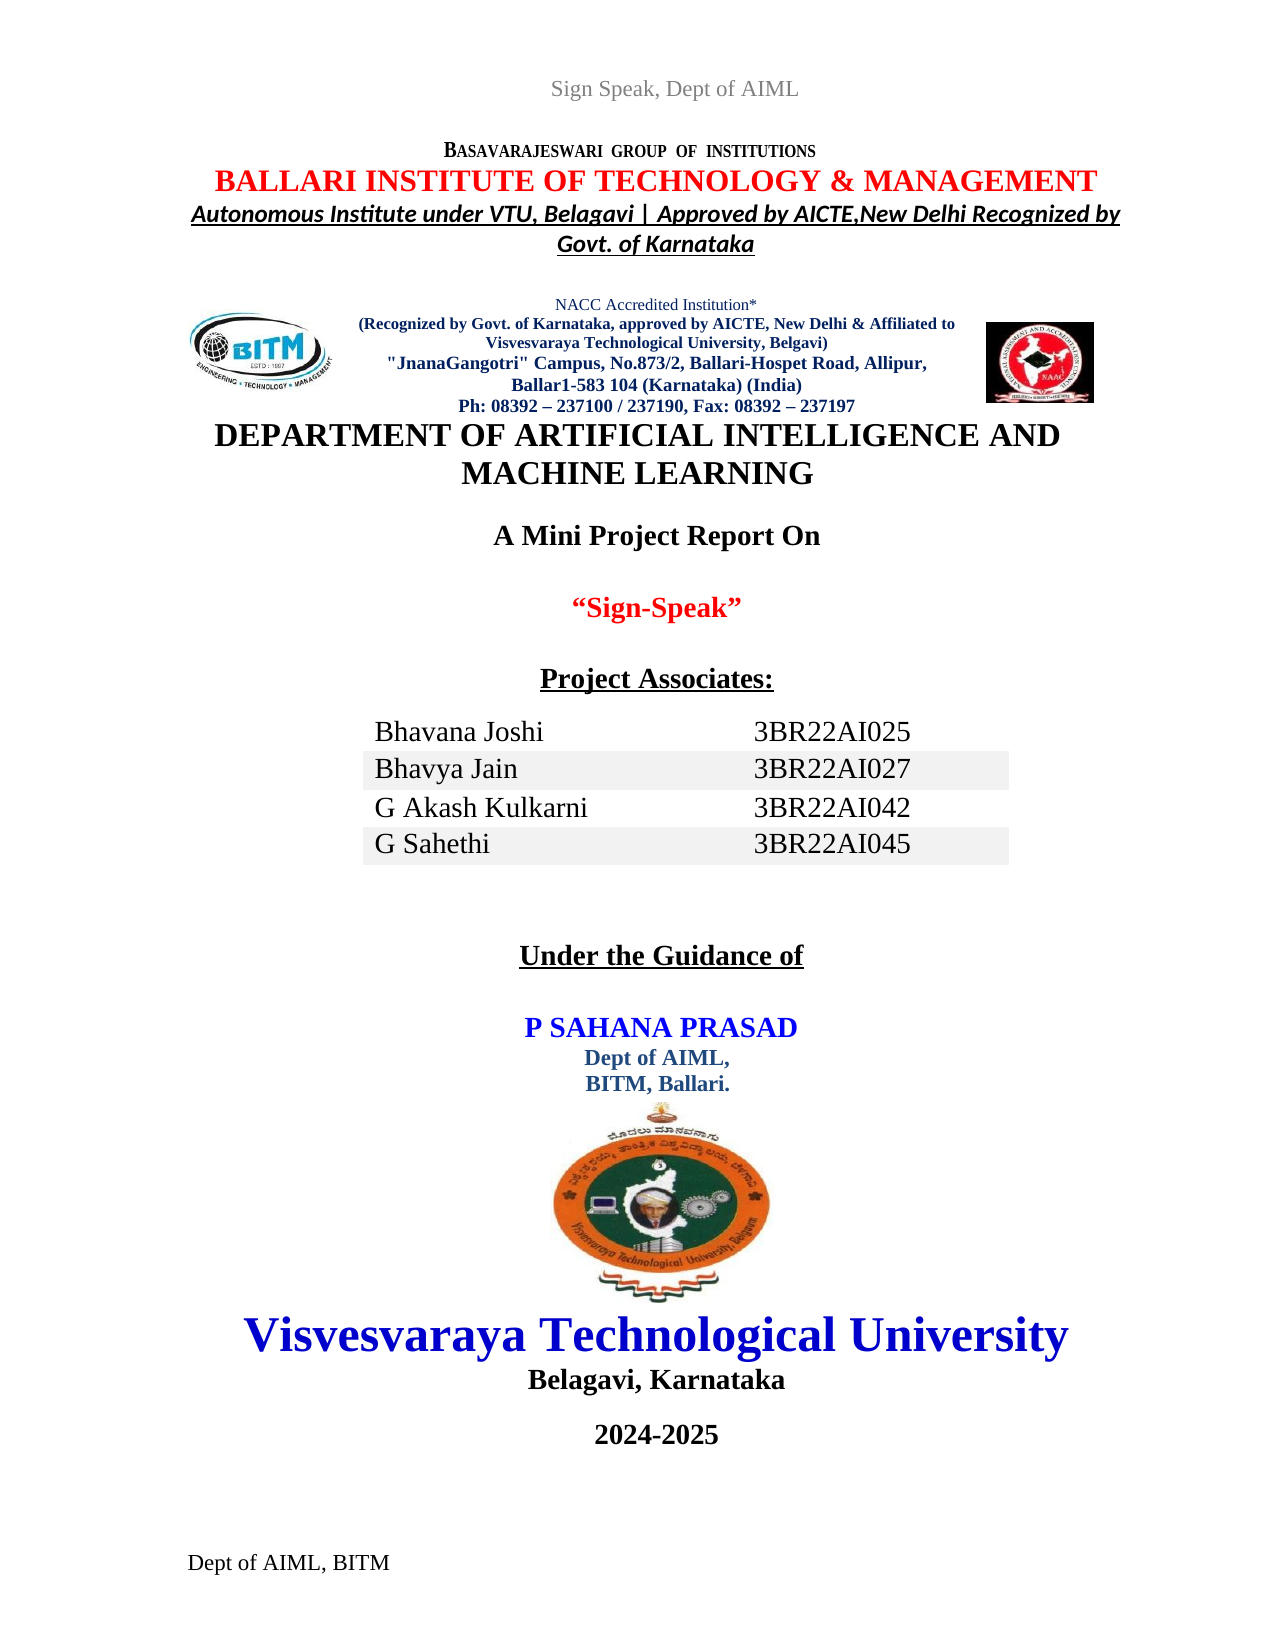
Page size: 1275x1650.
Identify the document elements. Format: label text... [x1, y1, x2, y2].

text "JnanaGangotri" Campus, No.873/2, Ballari-Hospet Road, Allipur, Ballar1-583 104 (Karnataka) (India) [386, 352, 927, 395]
text Project Associates: [189, 661, 1124, 695]
table_header Bhavana Joshi [363, 714, 694, 751]
text Belagavi, Karnataka 2024-2025 [527, 1362, 786, 1451]
text NACC Accredited Institution* [188, 295, 1124, 314]
table_cell G Sahethi [363, 827, 694, 865]
table_cell G Akash Kulkarni [363, 790, 694, 827]
text BALLARI INSTITUTE OF TECHNOLOGY & MANAGEMENT [188, 162, 1124, 198]
table_cell Bhavya Jain [363, 751, 694, 790]
subtitle Autonomous Institute under VTU, Belagavi | Approved by AICTE,New Delhi Recognized by Govt. of Karnataka [187, 198, 1124, 259]
text A Mini Project Report On “Sign-Speak” [487, 518, 827, 623]
table_cell 3BR22AI045 [694, 827, 1009, 865]
text Basavarajeswari group of institutions [443, 136, 1162, 162]
table_cell 3BR22AI027 [694, 751, 1009, 790]
text Visvesvaraya Technological University [189, 1098, 1124, 1362]
table_cell 3BR22AI042 [694, 790, 1009, 827]
text Dept of AIML, BITM, Ballari. [582, 1044, 732, 1096]
picture [986, 322, 1094, 403]
picture [188, 309, 333, 394]
text P SAHANA PRASAD [487, 984, 836, 1044]
table_header 3BR22AI025 [694, 714, 1009, 751]
text Ph: 08392 – 237100 / 237190, Fax: 08392 – 237197 [187, 395, 1126, 416]
text Under the Guidance of [487, 912, 836, 971]
subtitle DEPARTMENT OF ARTIFICIAL INTELLIGENCE AND MACHINE LEARNING [214, 416, 1162, 491]
text (Recognized by Govt. of Karnataka, approved by AICTE, New Delhi & Affiliated to Visvesvaraya Technological University, Belgavi) [333, 314, 998, 352]
